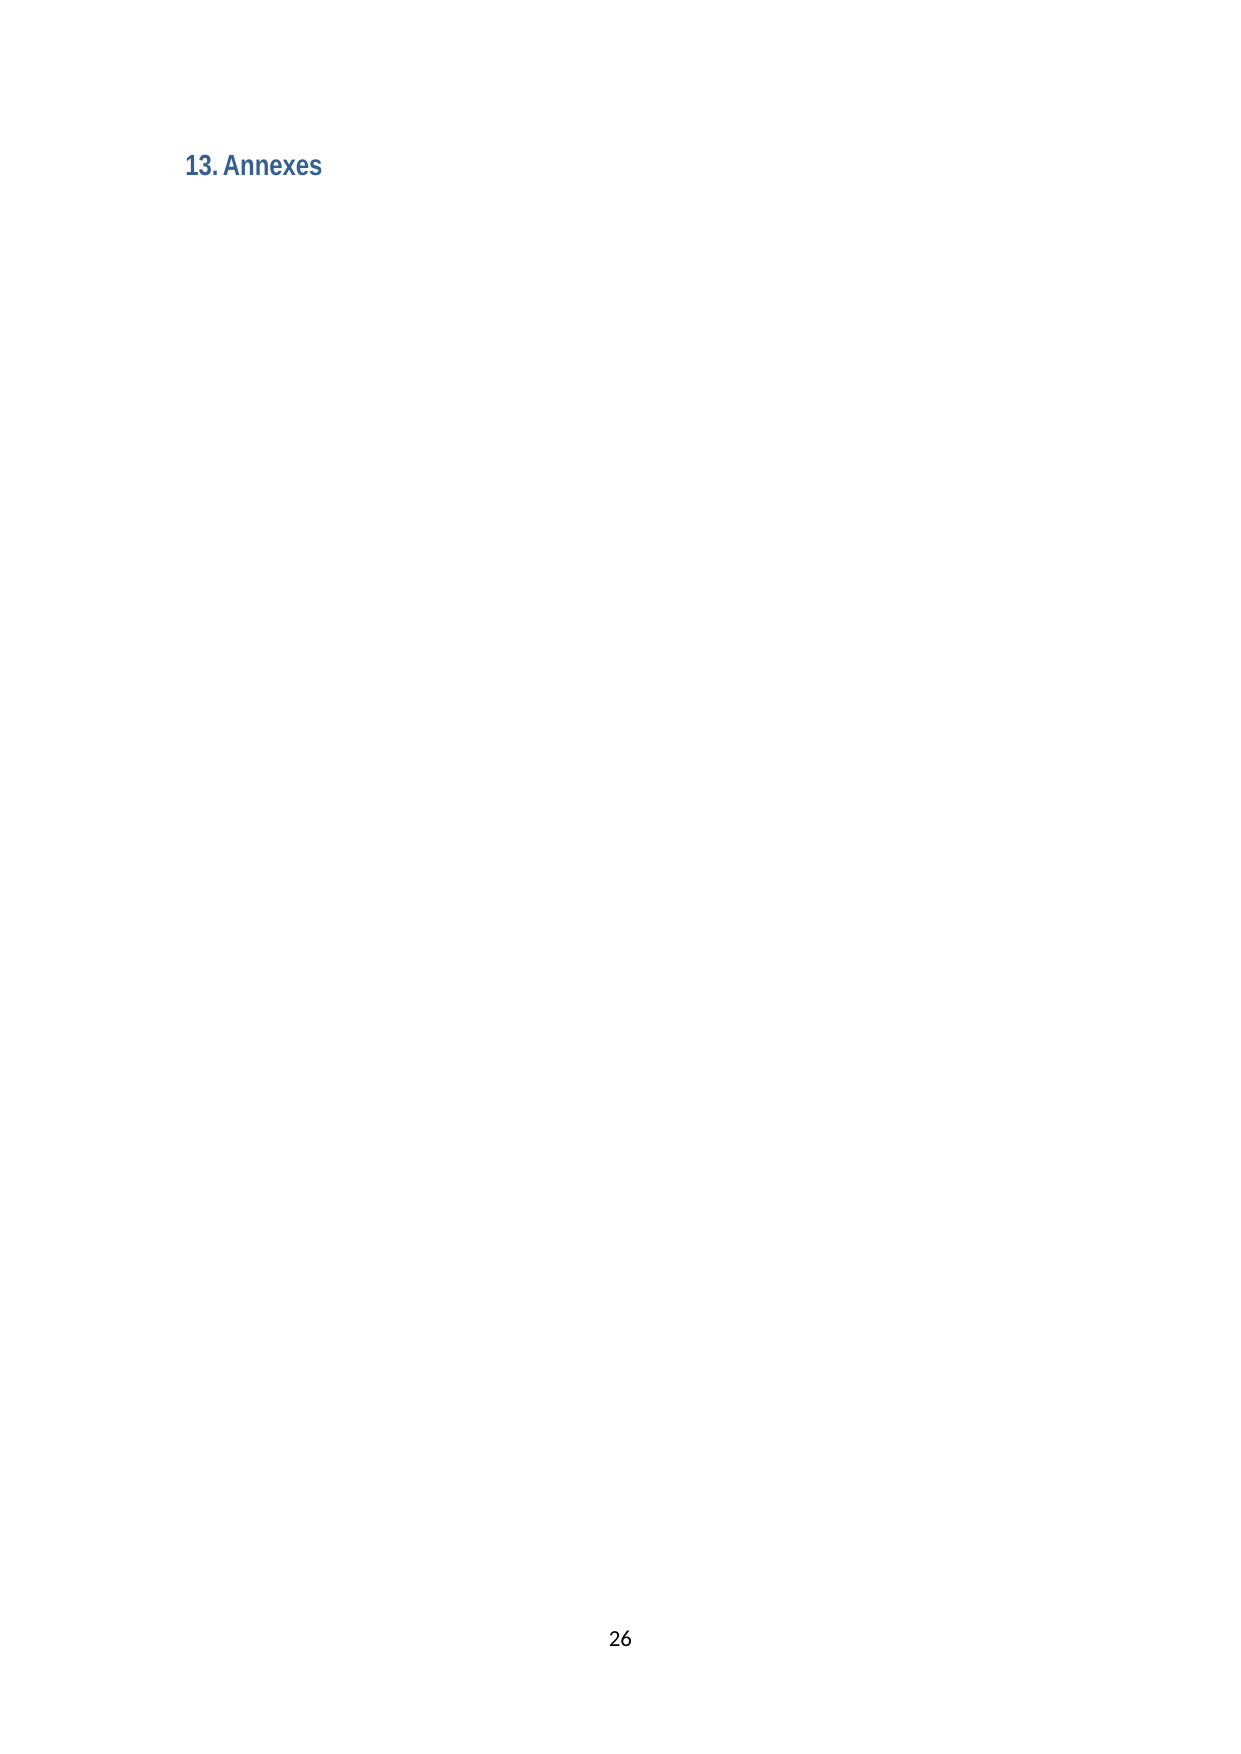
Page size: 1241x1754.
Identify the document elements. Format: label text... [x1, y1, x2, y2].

subtitle Annexes [185, 148, 1093, 181]
